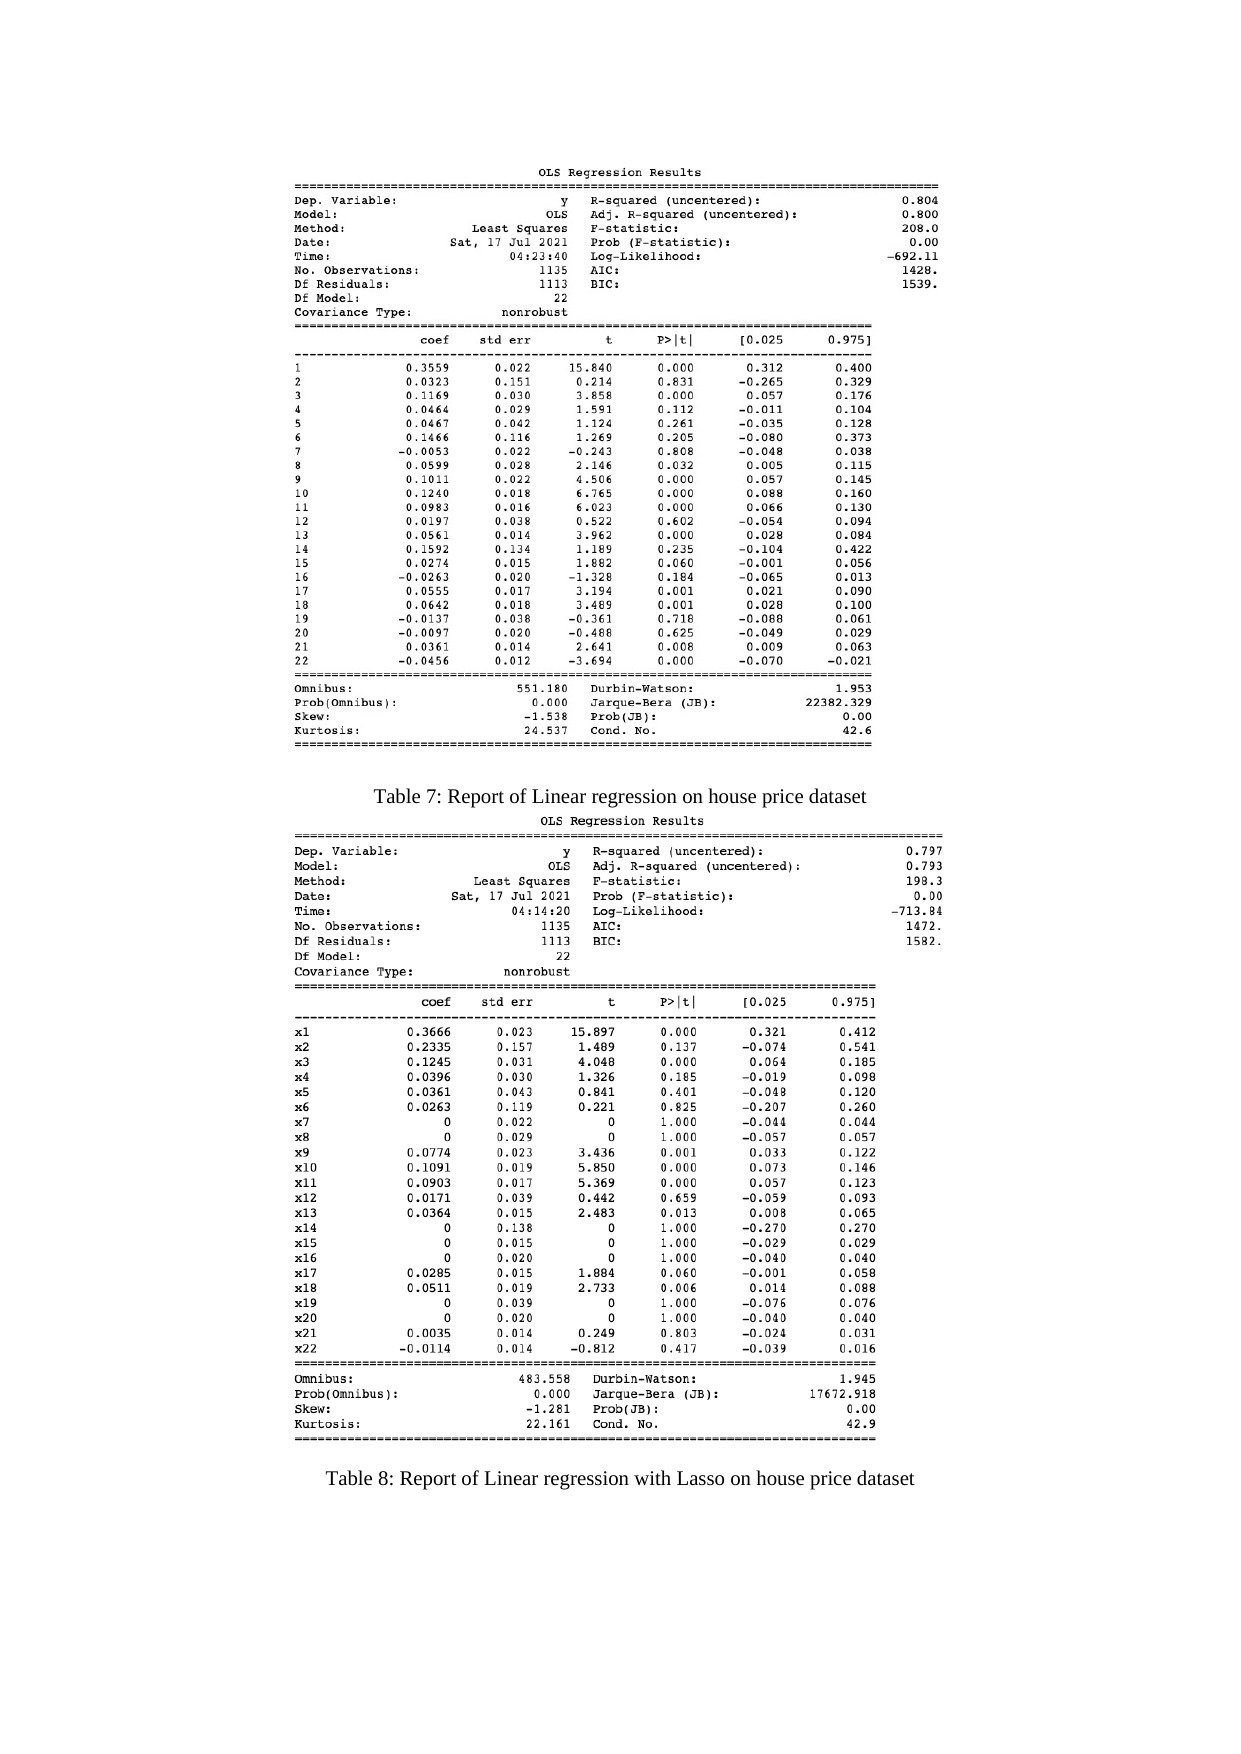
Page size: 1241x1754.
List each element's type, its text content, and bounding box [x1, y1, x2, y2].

text Table 8: Report of Linear regression with Lasso on house price dataset [187, 1462, 1053, 1494]
picture [287, 812, 954, 1454]
text Table 7: Report of Linear regression on house price dataset [187, 779, 1053, 812]
picture [290, 162, 950, 756]
